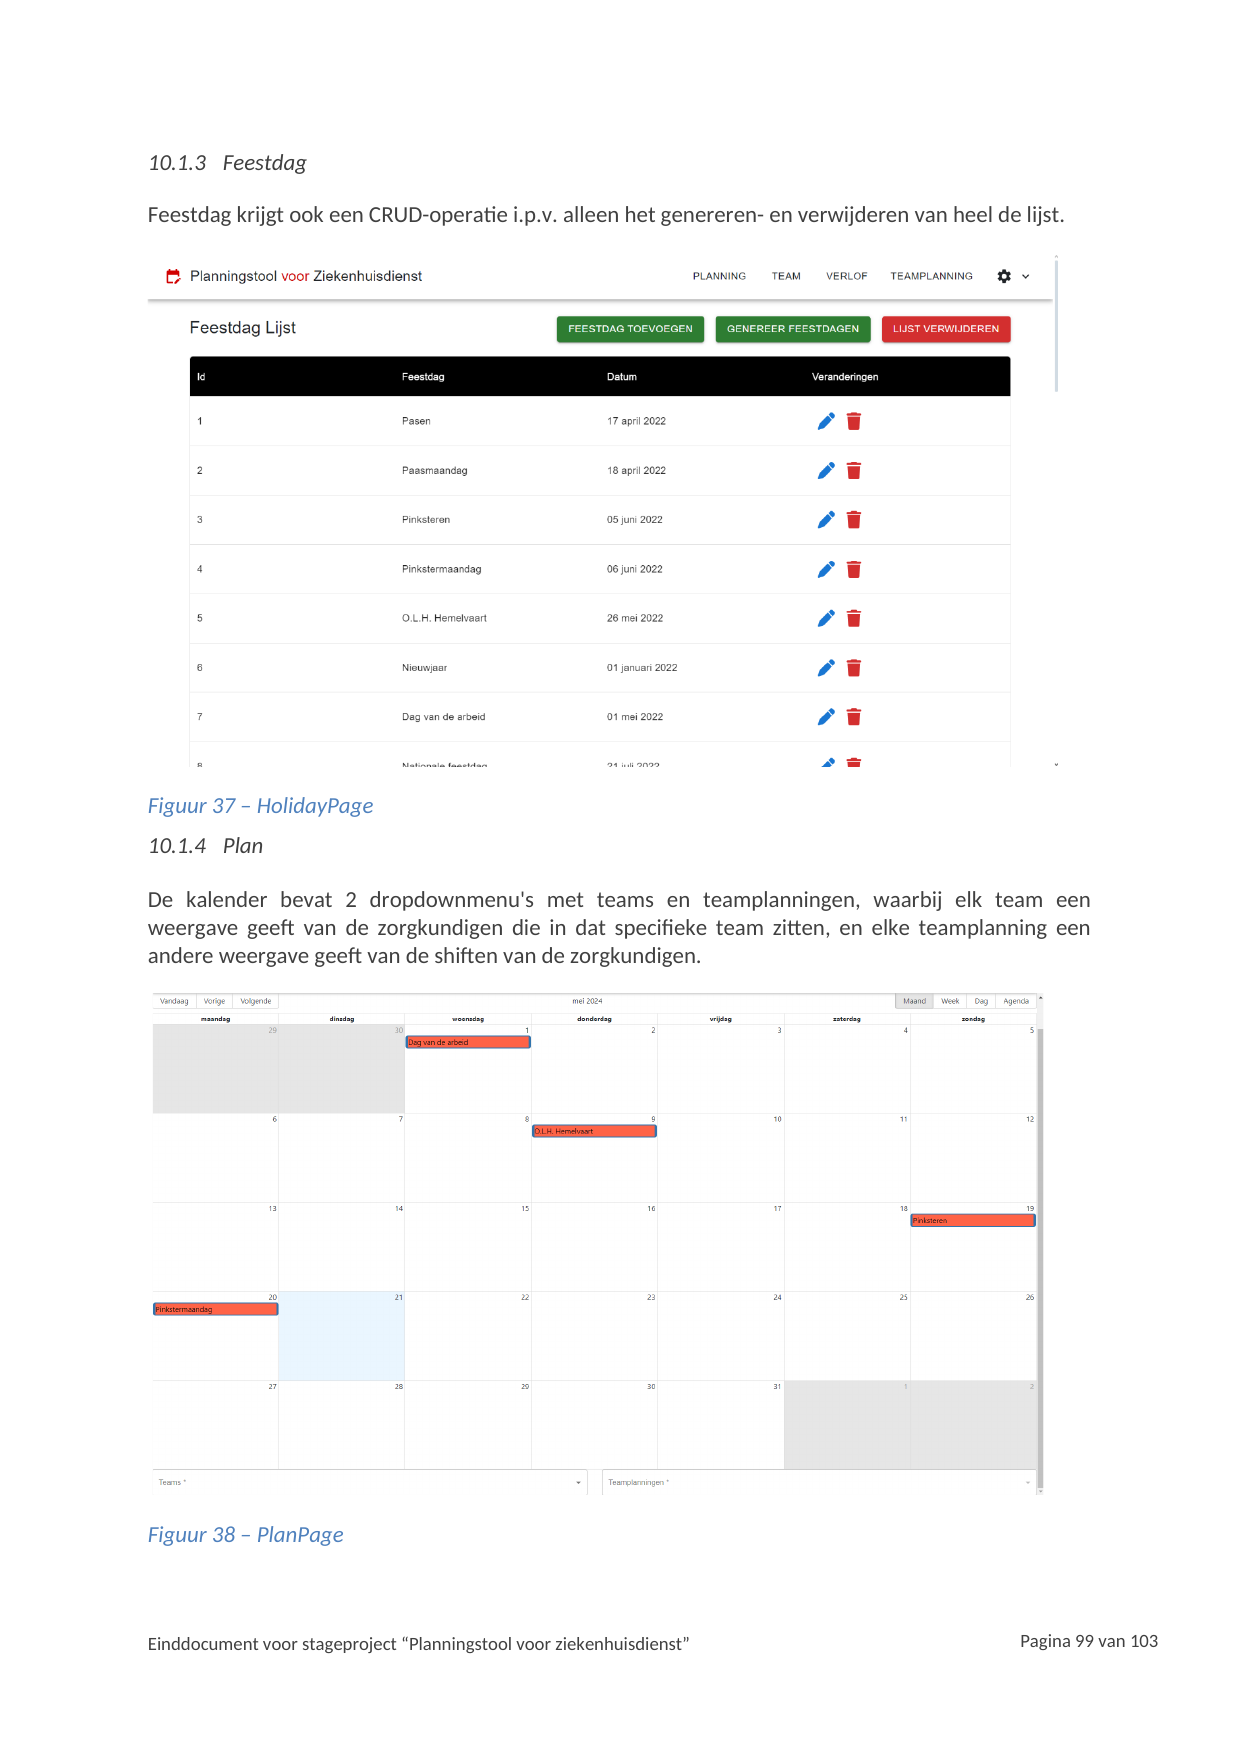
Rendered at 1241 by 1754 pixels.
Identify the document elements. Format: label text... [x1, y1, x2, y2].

text Feestdag krijgt ook een CRUD-operatie i.p.v. alleen het genereren- en verwijderen van heel de lijst. [148, 201, 1093, 229]
subtitle Feestdag [148, 148, 1093, 176]
text Figuur 38 – PlanPage [148, 1520, 1093, 1548]
text De kalender bevat 2 dropdownmenu's met teams en teamplanningen, waarbij elk team een weergave geeft van de zorgkundigen die in dat specifieke team zitten, en elke teamplanning een andere weergave geeft van de shiften van de zorgkundigen. [148, 885, 1093, 969]
picture [152, 993, 1044, 1495]
picture [147, 253, 1059, 767]
subtitle Plan [148, 832, 1093, 860]
text Figuur 37 – HolidayPage [148, 791, 1093, 819]
